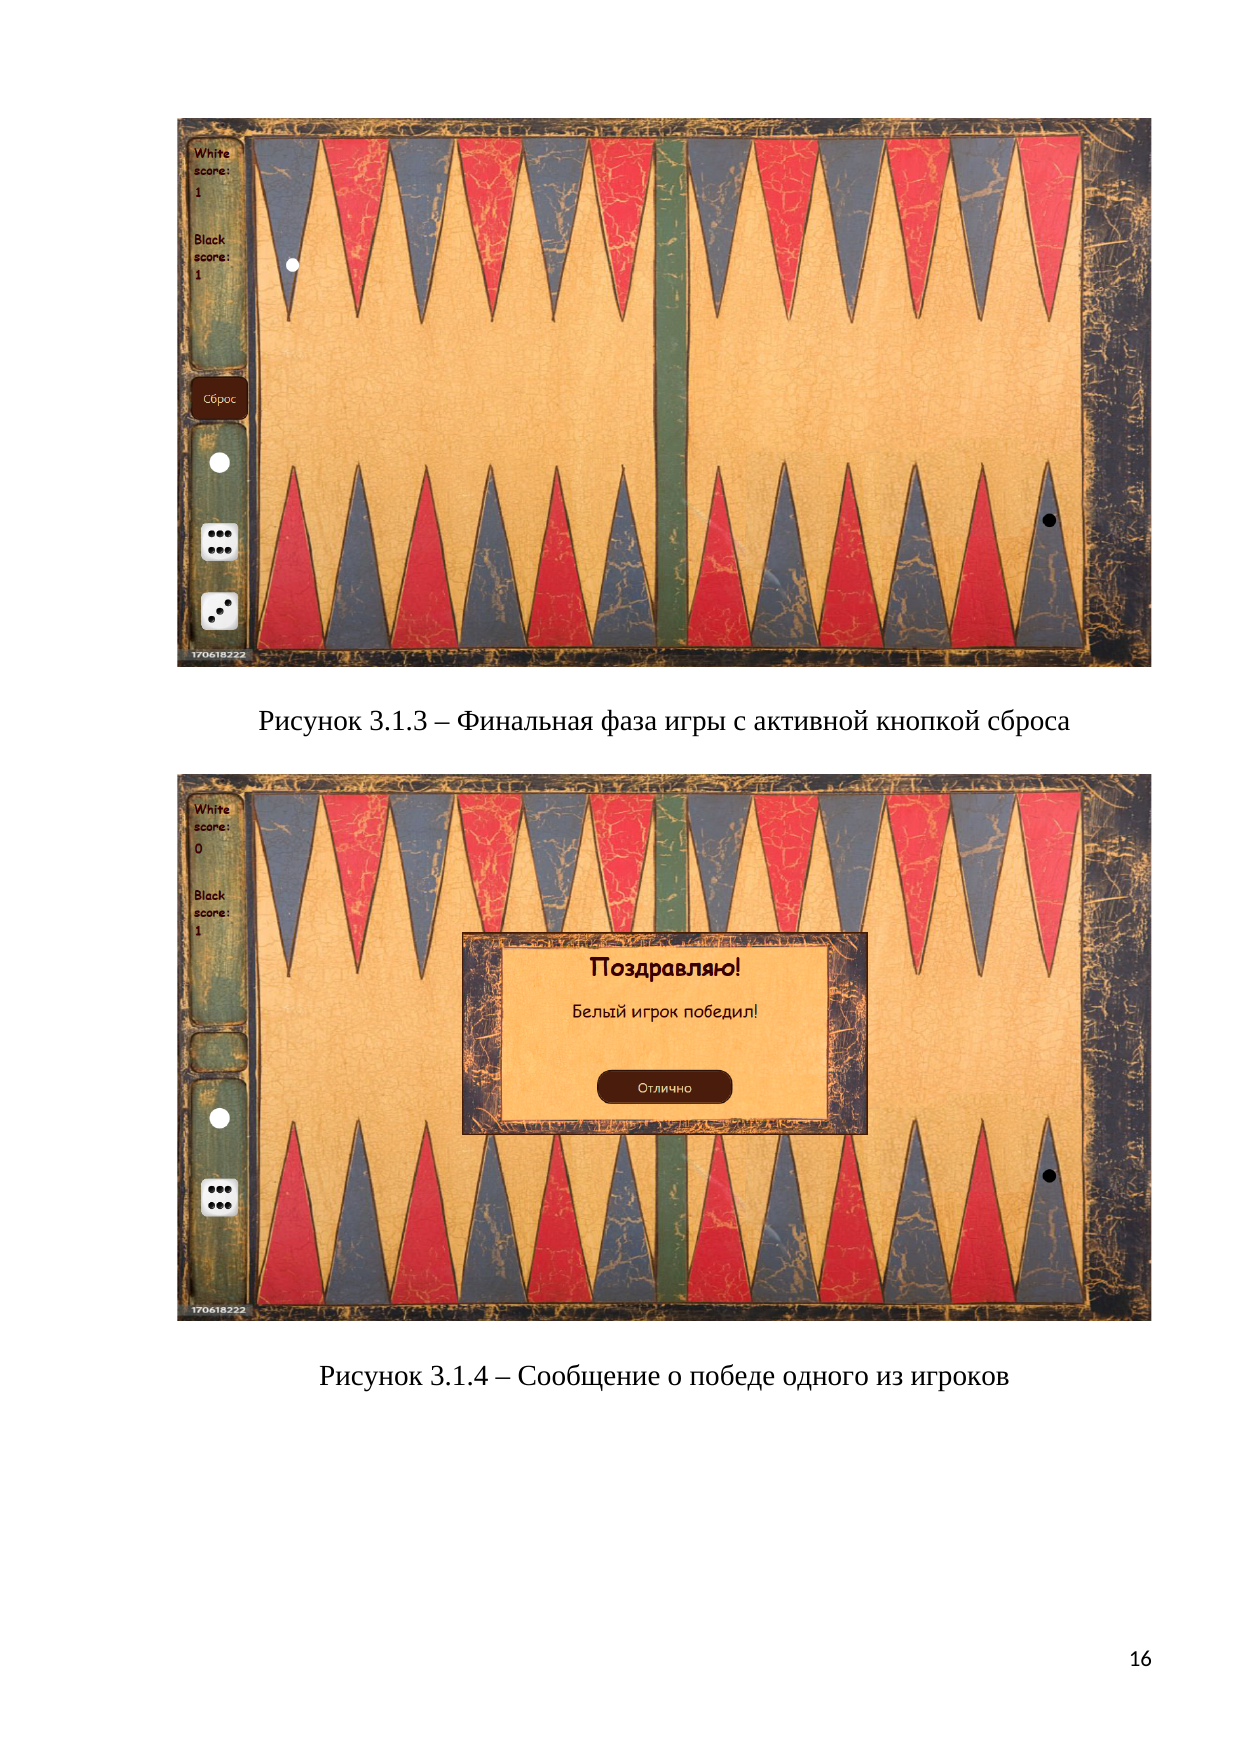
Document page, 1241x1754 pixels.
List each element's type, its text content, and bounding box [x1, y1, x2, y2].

text Рисунок 3.1.4 – Сообщение о победе одного из игроков [177, 1358, 1152, 1392]
text Рисунок 3.1.3 – Финальная фаза игры с активной кнопкой сброса [177, 703, 1152, 737]
picture [177, 774, 1152, 1321]
picture [177, 118, 1152, 667]
